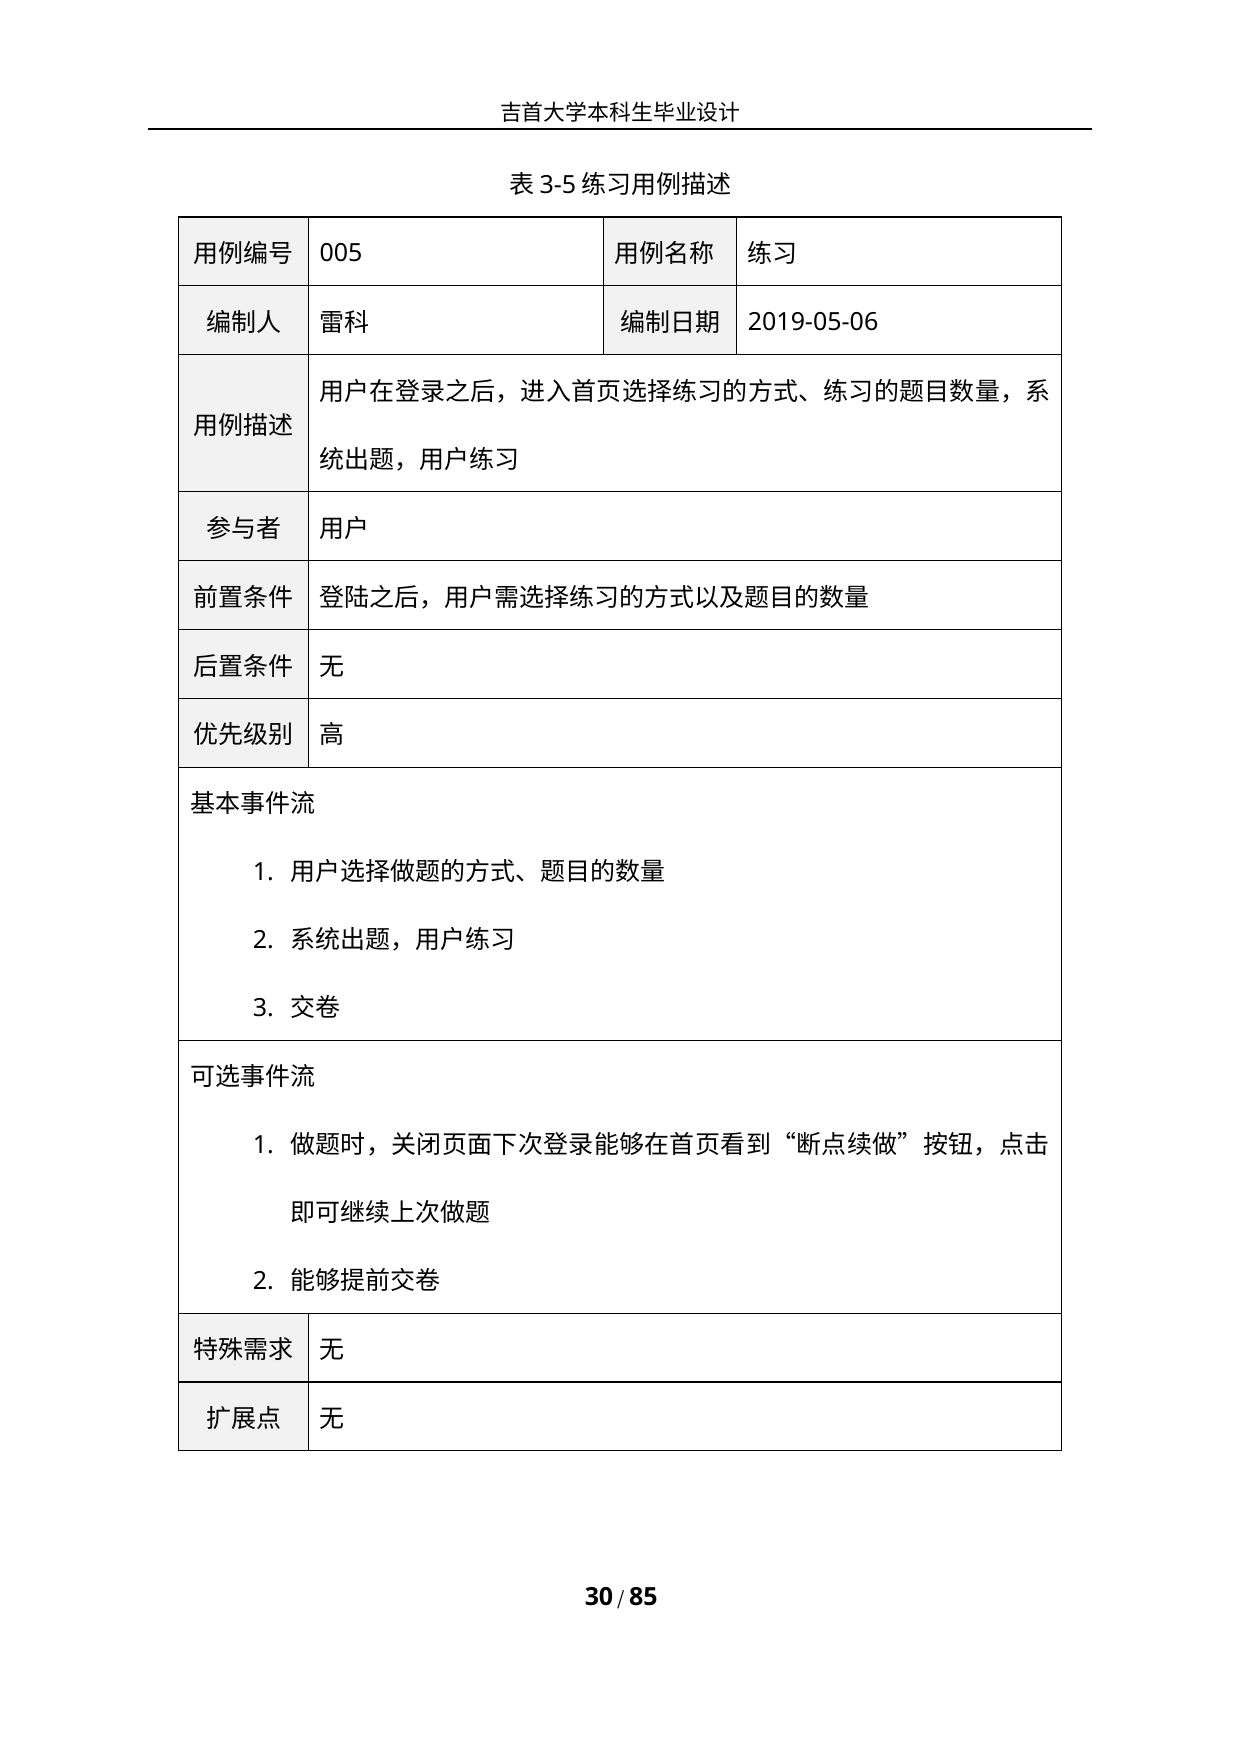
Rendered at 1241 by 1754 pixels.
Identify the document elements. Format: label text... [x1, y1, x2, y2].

table_header 用例编号 [179, 218, 308, 285]
table_cell 无 [309, 1314, 1061, 1381]
table_cell 参与者 [179, 492, 308, 560]
table_cell 高 [309, 699, 1061, 767]
table_cell 2019-05-06 [737, 286, 1061, 354]
table_cell 优先级别 [179, 699, 308, 767]
table_cell 雷科 [309, 286, 603, 354]
table_cell 无 [309, 1383, 1061, 1450]
table_cell 登陆之后，用户需选择练习的方式以及题目的数量 [309, 561, 1061, 629]
table_cell 无 [309, 630, 1061, 698]
table_header 练习 [737, 218, 1061, 285]
table_cell 可选事件流 做题时，关闭页面下次登录能够在首页看到“断点续做”按钮，点击即可继续上次做题 能够提前交卷 [179, 1041, 1061, 1312]
table_cell 特殊需求 [179, 1314, 308, 1381]
table_header 005 [309, 218, 603, 285]
table_cell 后置条件 [179, 630, 308, 698]
text 表3-5练习用例描述 [148, 148, 1092, 216]
table_cell 编制日期 [604, 286, 736, 354]
table_cell 用户在登录之后，进入首页选择练习的方式、练习的题目数量，系统出题，用户练习 [309, 355, 1061, 491]
table_cell 用户 [309, 492, 1061, 560]
table_header 用例名称 [604, 218, 736, 285]
table_cell 编制人 [179, 286, 308, 354]
table_cell 扩展点 [179, 1383, 308, 1450]
table_cell 基本事件流 用户选择做题的方式、题目的数量 系统出题，用户练习 交卷 [179, 768, 1061, 1040]
table_cell 前置条件 [179, 561, 308, 629]
table_cell 用例描述 [179, 355, 308, 491]
